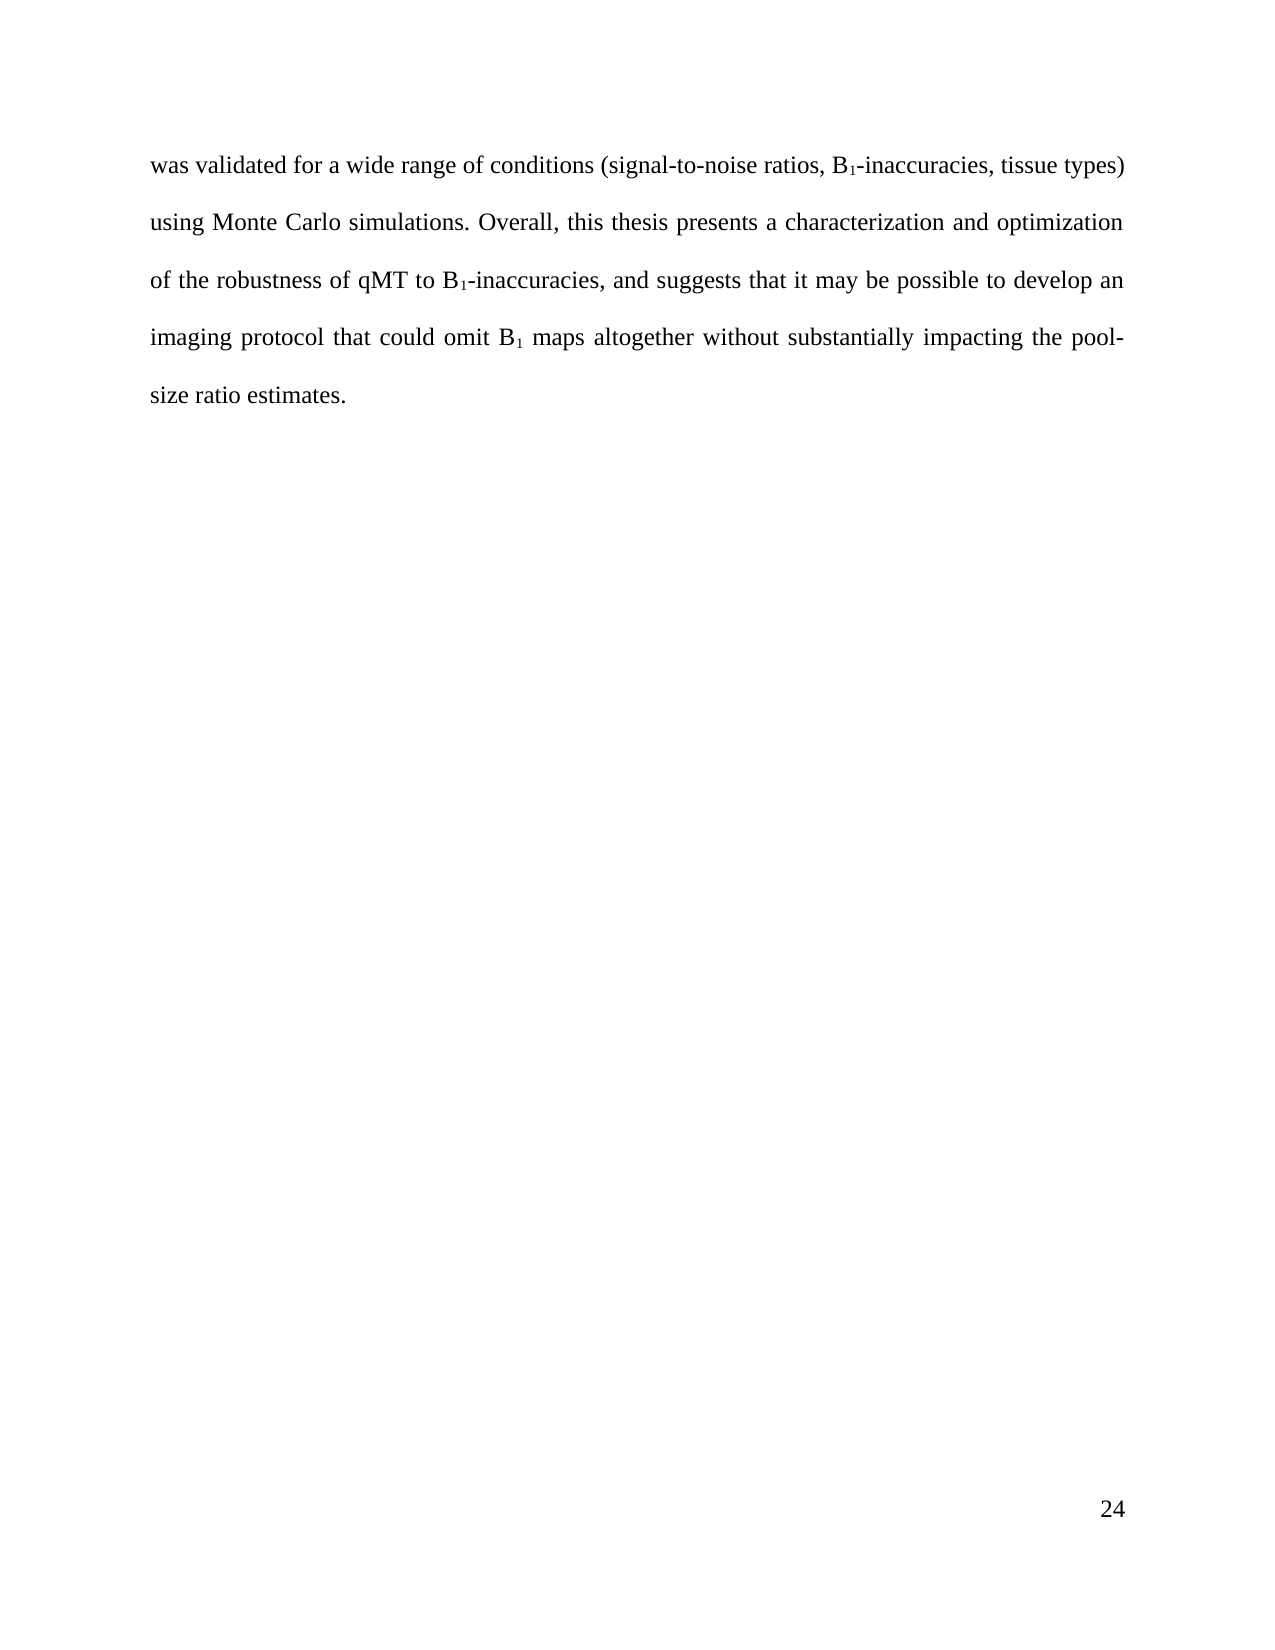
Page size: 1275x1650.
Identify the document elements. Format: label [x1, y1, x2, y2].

text [150, 150, 1125, 409]
